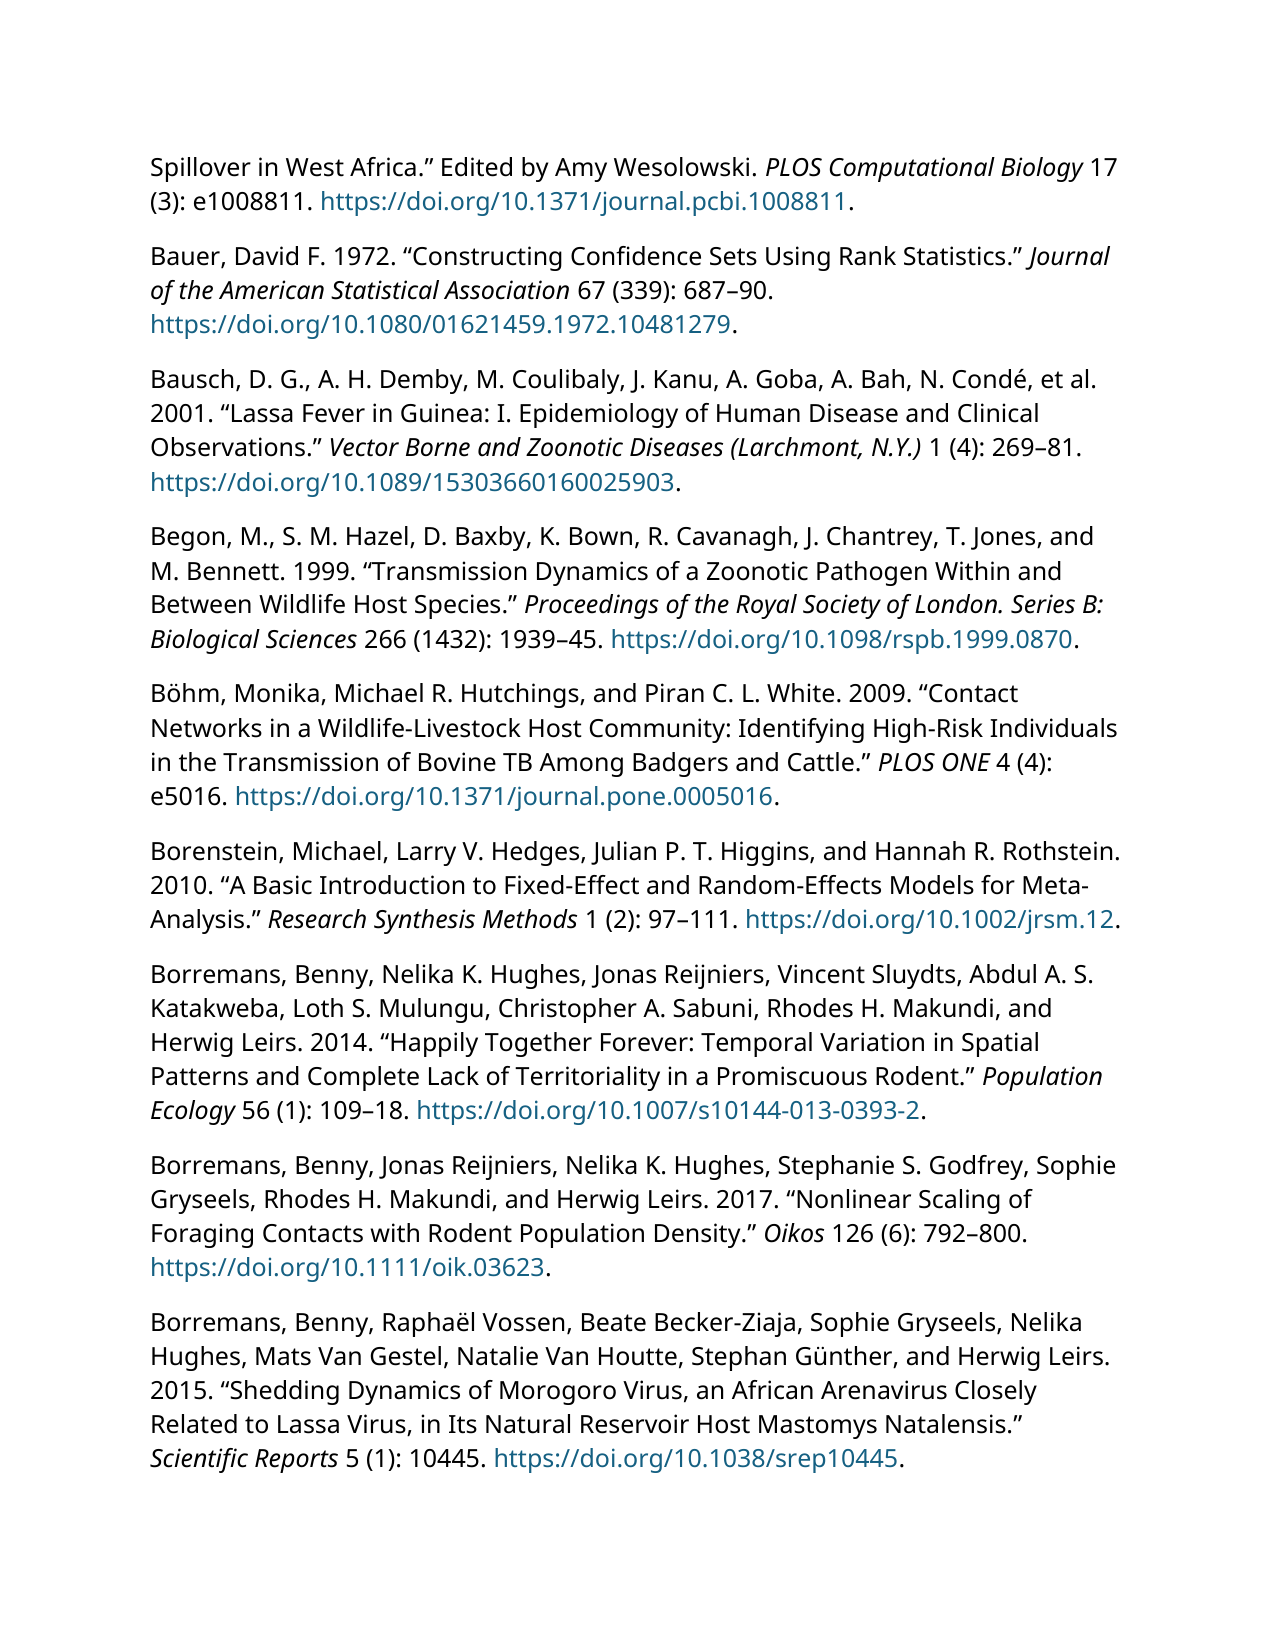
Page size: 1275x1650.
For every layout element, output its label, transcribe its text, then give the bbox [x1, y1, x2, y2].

text Bausch, D. G., A. H. Demby, M. Coulibaly, J. Kanu, A. Goba, A. Bah, N. Condé, et al. 2001. “Lassa Fever in Guinea: I. Epidemiology of Human Disease and Clinical Observations.” Vector Borne and Zoonotic Diseases (Larchmont, N.Y.) 1 (4): 269–81. https://doi.org/10.1089/15303660160025903. [150, 362, 1125, 498]
text Borremans, Benny, Raphaël Vossen, Beate Becker-Ziaja, Sophie Gryseels, Nelika Hughes, Mats Van Gestel, Natalie Van Houtte, Stephan Günther, and Herwig Leirs. 2015. “Shedding Dynamics of Morogoro Virus, an African Arenavirus Closely Related to Lassa Virus, in Its Natural Reservoir Host Mastomys Natalensis.” Scientific Reports 5 (1): 10445. https://doi.org/10.1038/srep10445. [150, 1304, 1125, 1475]
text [150, 150, 1125, 218]
text Böhm, Monika, Michael R. Hutchings, and Piran C. L. White. 2009. “Contact Networks in a Wildlife-Livestock Host Community: Identifying High-Risk Individuals in the Transmission of Bovine TB Among Badgers and Cattle.” PLOS ONE 4 (4): e5016. https://doi.org/10.1371/journal.pone.0005016. [150, 676, 1125, 812]
text Borremans, Benny, Jonas Reijniers, Nelika K. Hughes, Stephanie S. Godfrey, Sophie Gryseels, Rhodes H. Makundi, and Herwig Leirs. 2017. “Nonlinear Scaling of Foraging Contacts with Rodent Population Density.” Oikos 126 (6): 792–800. https://doi.org/10.1111/oik.03623. [150, 1147, 1125, 1284]
text Borenstein, Michael, Larry V. Hedges, Julian P. T. Higgins, and Hannah R. Rothstein. 2010. “A Basic Introduction to Fixed-Effect and Random-Effects Models for Meta-Analysis.” Research Synthesis Methods 1 (2): 97–111. https://doi.org/10.1002/jrsm.12. [150, 833, 1125, 935]
text Bauer, David F. 1972. “Constructing Confidence Sets Using Rank Statistics.” Journal of the American Statistical Association 67 (339): 687–90. https://doi.org/10.1080/01621459.1972.10481279. [150, 239, 1125, 341]
text Borremans, Benny, Nelika K. Hughes, Jonas Reijniers, Vincent Sluydts, Abdul A. S. Katakweba, Loth S. Mulungu, Christopher A. Sabuni, Rhodes H. Makundi, and Herwig Leirs. 2014. “Happily Together Forever: Temporal Variation in Spatial Patterns and Complete Lack of Territoriality in a Promiscuous Rodent.” Population Ecology 56 (1): 109–18. https://doi.org/10.1007/s10144-013-0393-2. [150, 956, 1125, 1127]
text Begon, M., S. M. Hazel, D. Baxby, K. Bown, R. Cavanagh, J. Chantrey, T. Jones, and M. Bennett. 1999. “Transmission Dynamics of a Zoonotic Pathogen Within and Between Wildlife Host Species.” Proceedings of the Royal Society of London. Series B: Biological Sciences 266 (1432): 1939–45. https://doi.org/10.1098/rspb.1999.0870. [150, 519, 1125, 655]
